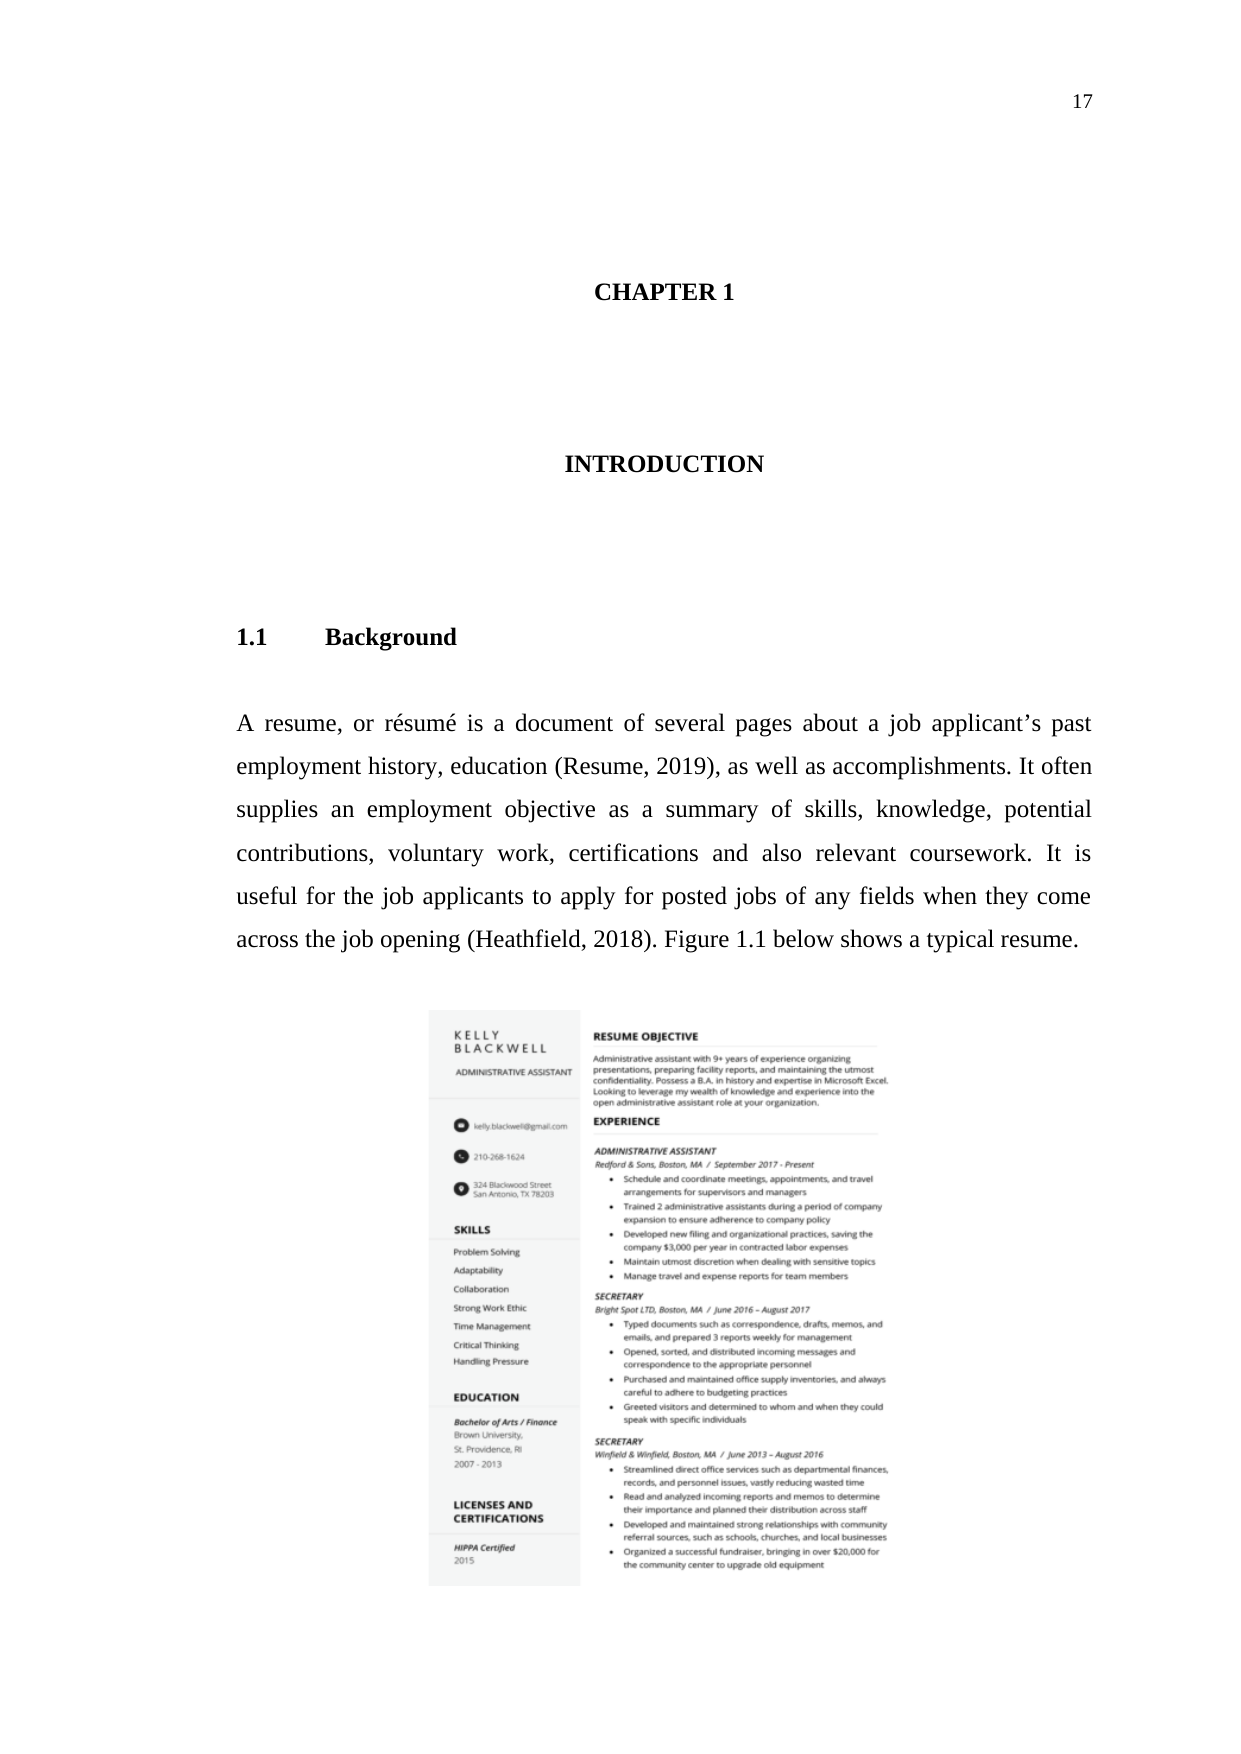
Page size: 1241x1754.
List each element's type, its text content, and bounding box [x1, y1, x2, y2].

text A resume, or résumé is a document of several pages about a job applicant’s past employment history, education , as well as accomplishments. It often supplies an employment objective as a summary of skills, knowledge, potential contributions, voluntary work, certifications and also relevant coursework. It is useful for the job applicants to apply for posted jobs of any fields when they come across the job opening . Figure 1.1 below shows a typical resume. [236, 708, 1092, 953]
subtitle Background [236, 622, 1092, 651]
subtitle INTRODUCTION [221, 449, 1092, 478]
picture [428, 1010, 901, 1586]
